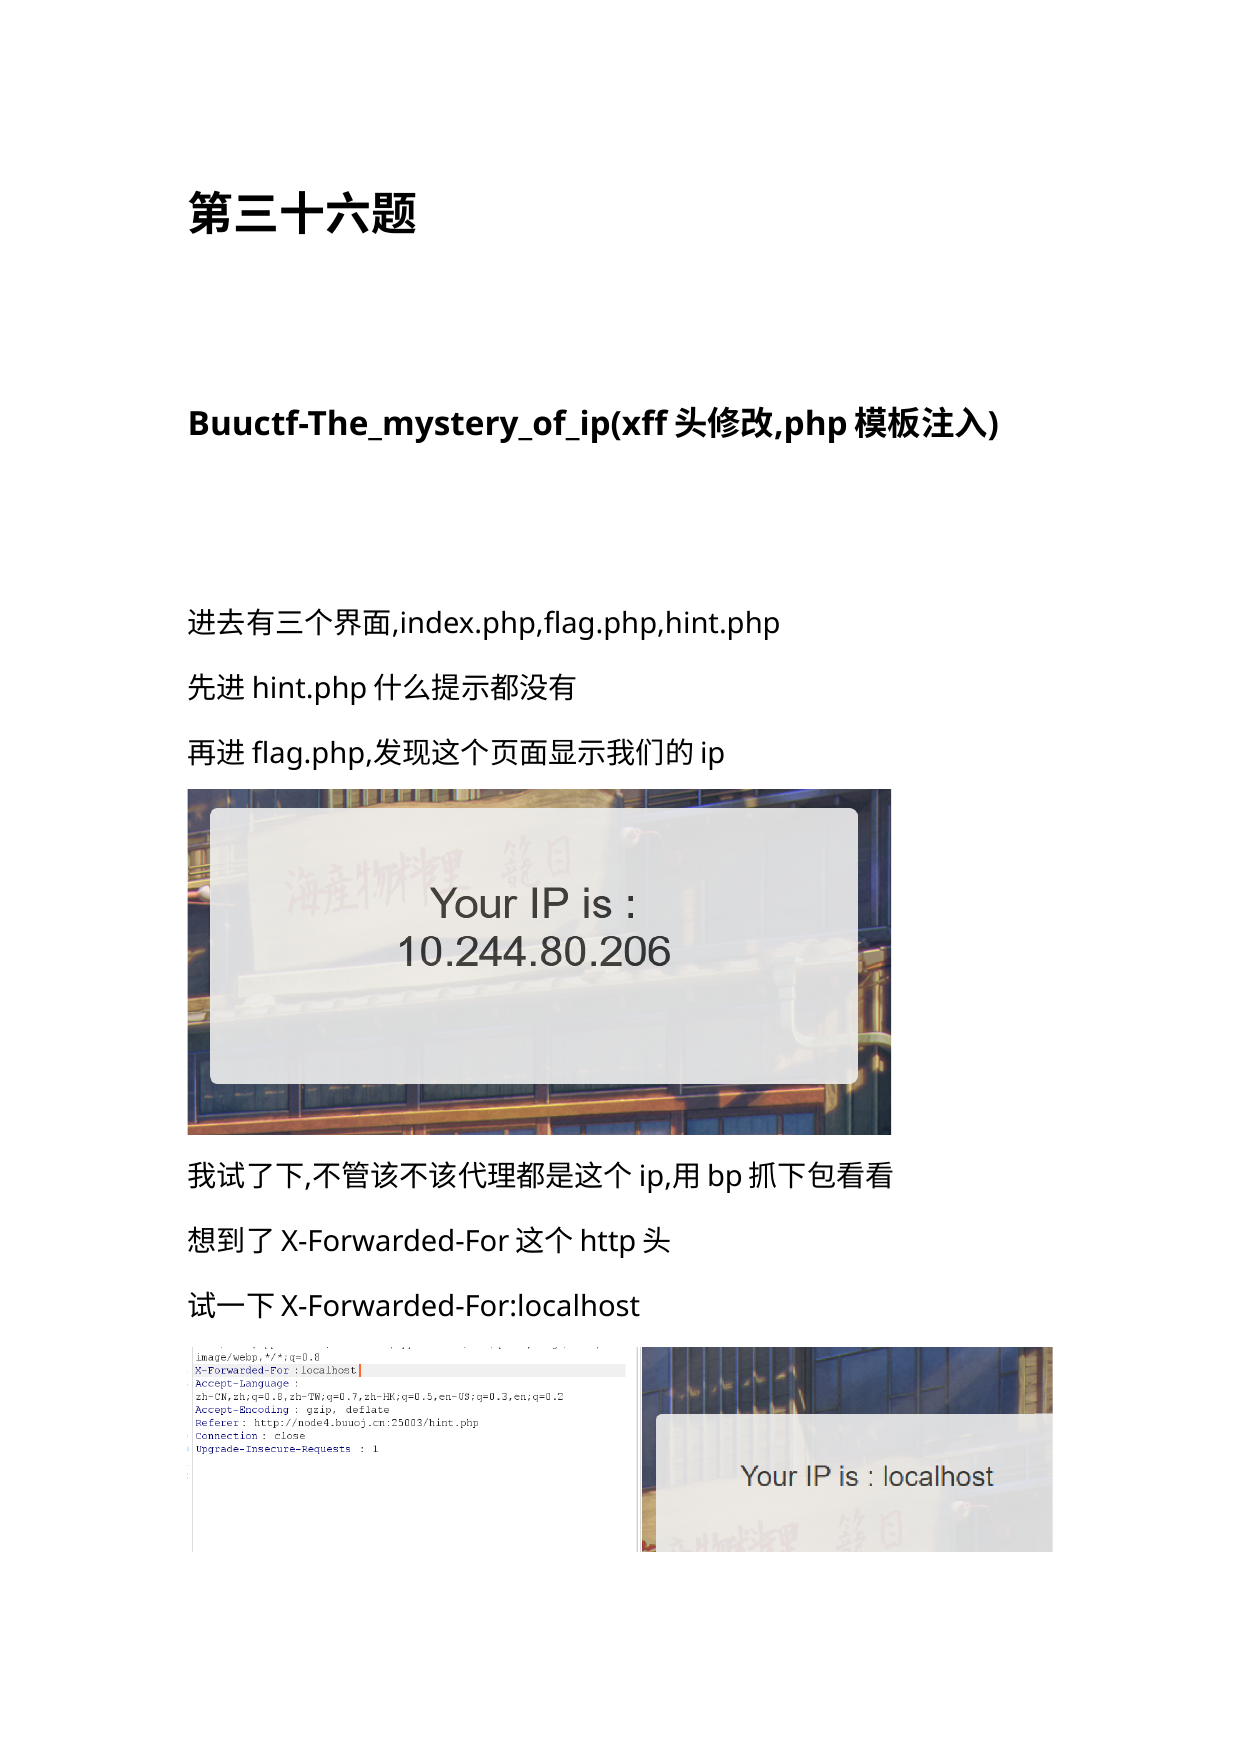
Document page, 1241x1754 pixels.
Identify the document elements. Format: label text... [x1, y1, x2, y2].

text 进去有三个界面,index.php,flag.php,hint.php [187, 588, 1053, 653]
subtitle Buuctf-The_mystery_of_ip(xff头修改,php模板注入) [187, 388, 1053, 453]
picture [187, 1347, 1053, 1552]
subtitle 第三十六题 [187, 162, 1053, 259]
text 再进flag.php,发现这个页面显示我们的ip [187, 718, 1053, 783]
text 想到了X-Forwarded-For这个http头 [187, 1206, 1053, 1271]
picture [187, 789, 892, 1135]
text 我试了下,不管该不该代理都是这个ip,用bp抓下包看看 [187, 1141, 1053, 1206]
text 试一下X-Forwarded-For:localhost [187, 1271, 1053, 1336]
text 先进hint.php什么提示都没有 [187, 653, 1053, 718]
